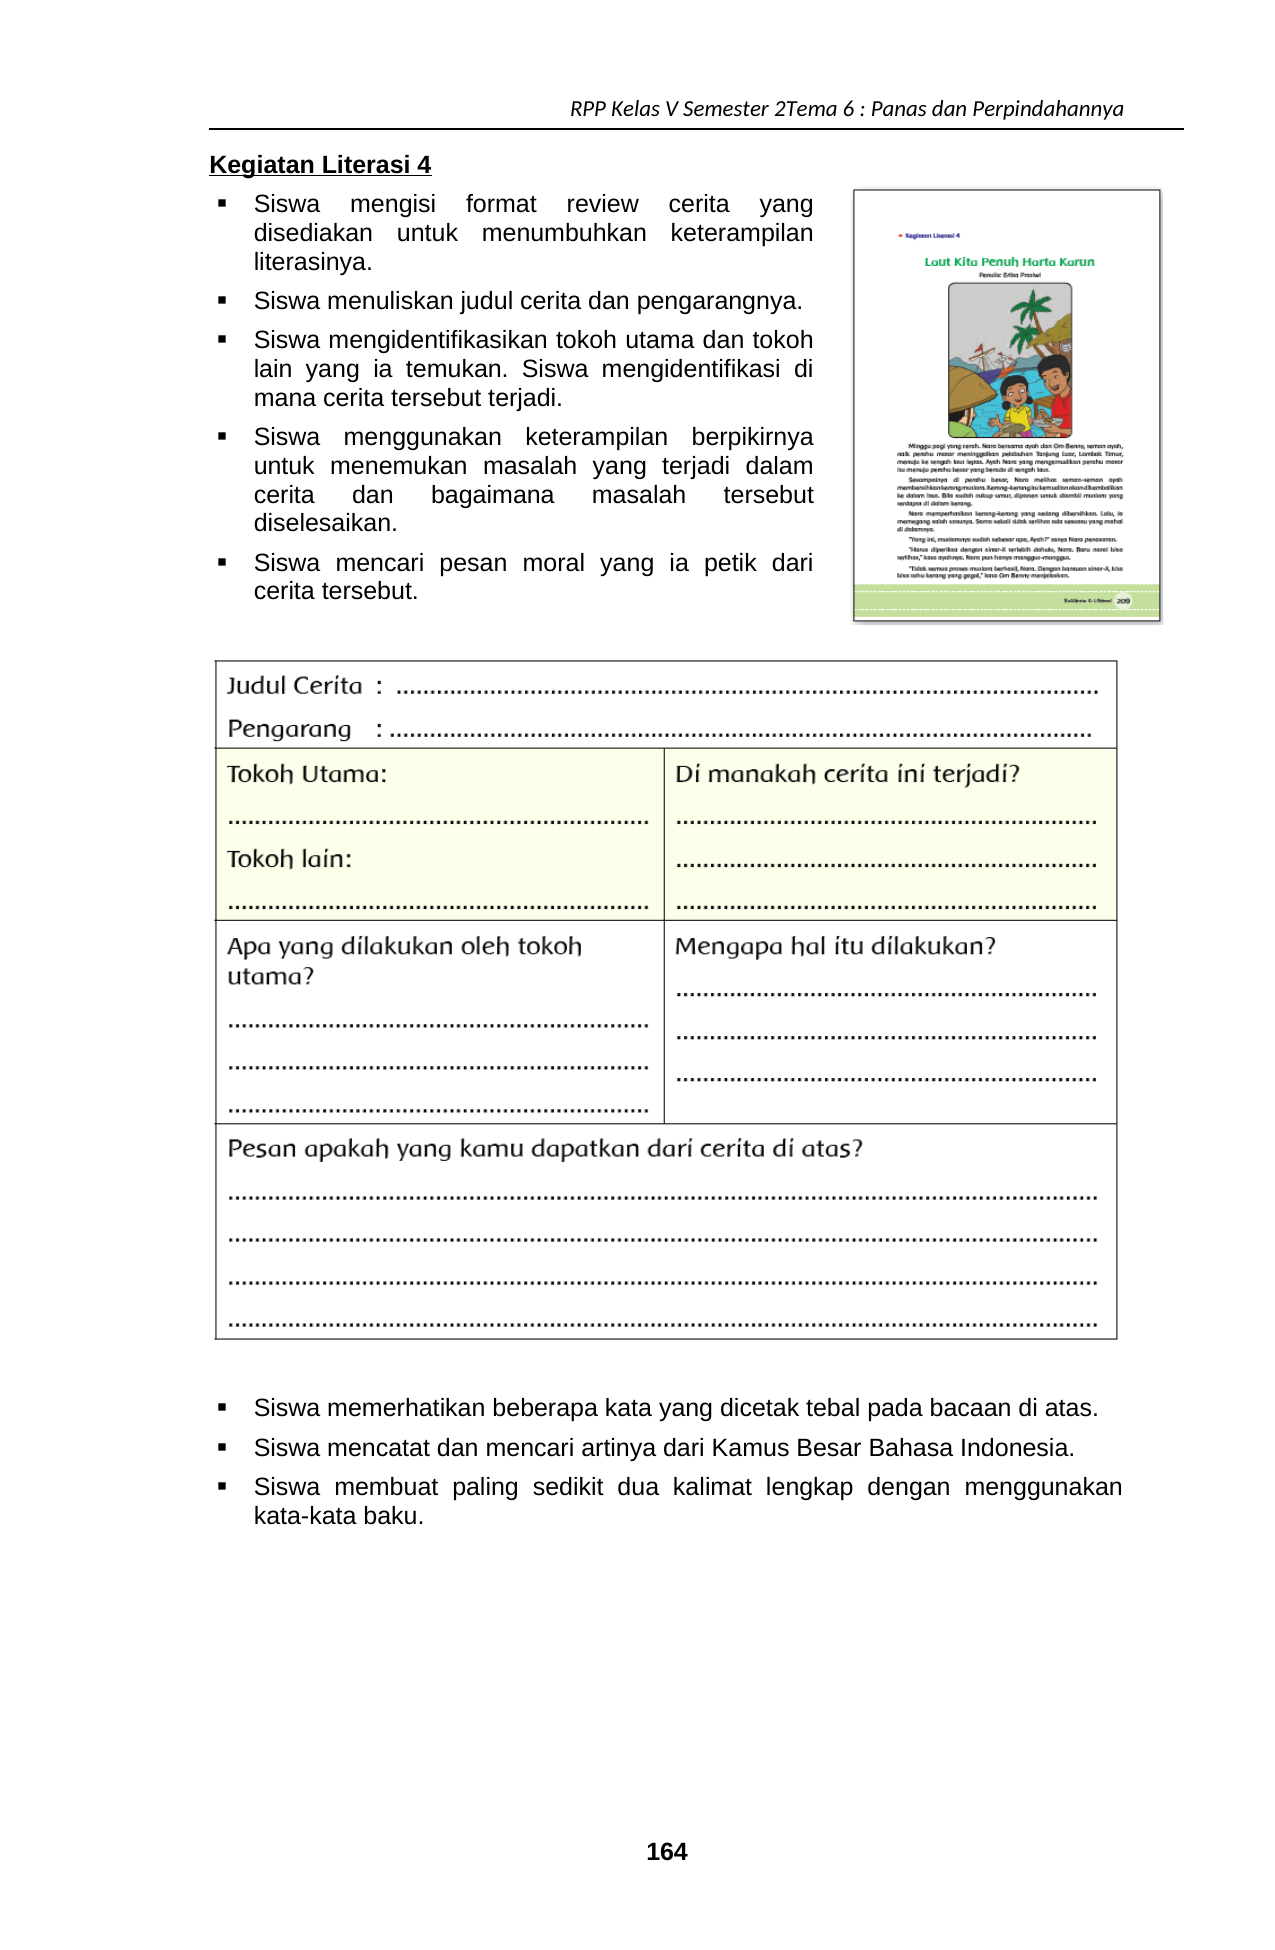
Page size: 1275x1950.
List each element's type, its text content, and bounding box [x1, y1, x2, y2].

list Siswa mencatat dan mencari artinya dari Kamus Besar Bahasa Indonesia. [216, 1432, 1124, 1461]
list Siswa membuat paling sedikit dua kalimat lengkap dengan menggunakan kata-kata baku. [216, 1472, 1124, 1529]
list Siswa mencari pesan moral yang ia petik dari cerita tersebut. [216, 547, 814, 605]
list Siswa memerhatikan beberapa kata yang dicetak tebal pada bacaan di atas. [216, 1393, 1124, 1422]
list Siswa menggunakan keterampilan berpikirnya untuk menemukan masalah yang terjadi dalam cerita dan bagaimana masalah tersebut diselesaikan. [216, 422, 814, 537]
list Siswa mengisi format review cerita yang disediakan untuk menumbuhkan keterampilan literasinya. [216, 189, 814, 276]
list Siswa menuliskan judul cerita dan pengarangnya. [216, 286, 814, 315]
text Kegiatan Literasi 4 [209, 150, 814, 179]
list Siswa mengidentifikasikan tokoh utama dan tokoh lain yang ia temukan. Siswa mengidentifikasi di mana cerita tersebut terjadi. [216, 325, 814, 412]
